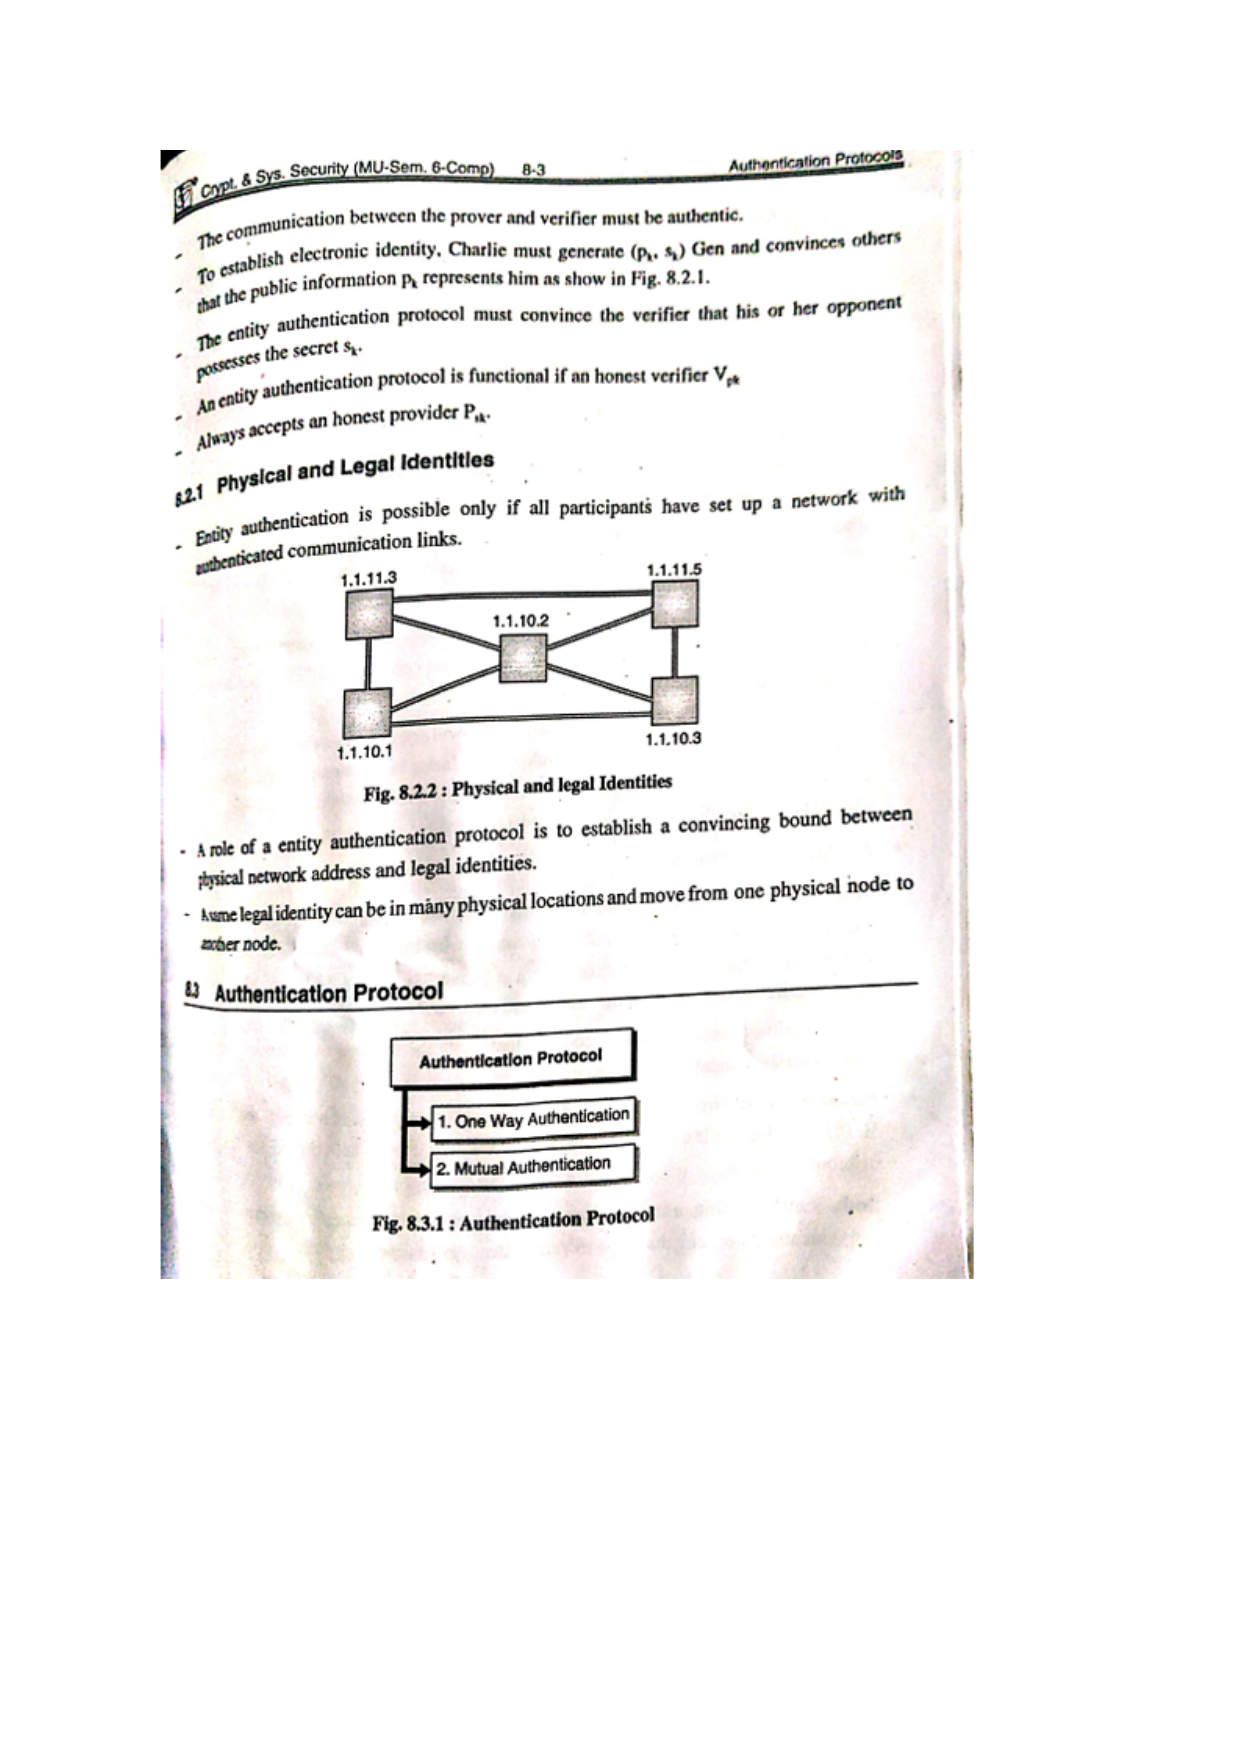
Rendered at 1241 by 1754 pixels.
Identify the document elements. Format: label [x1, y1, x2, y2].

picture [150, 150, 974, 1279]
